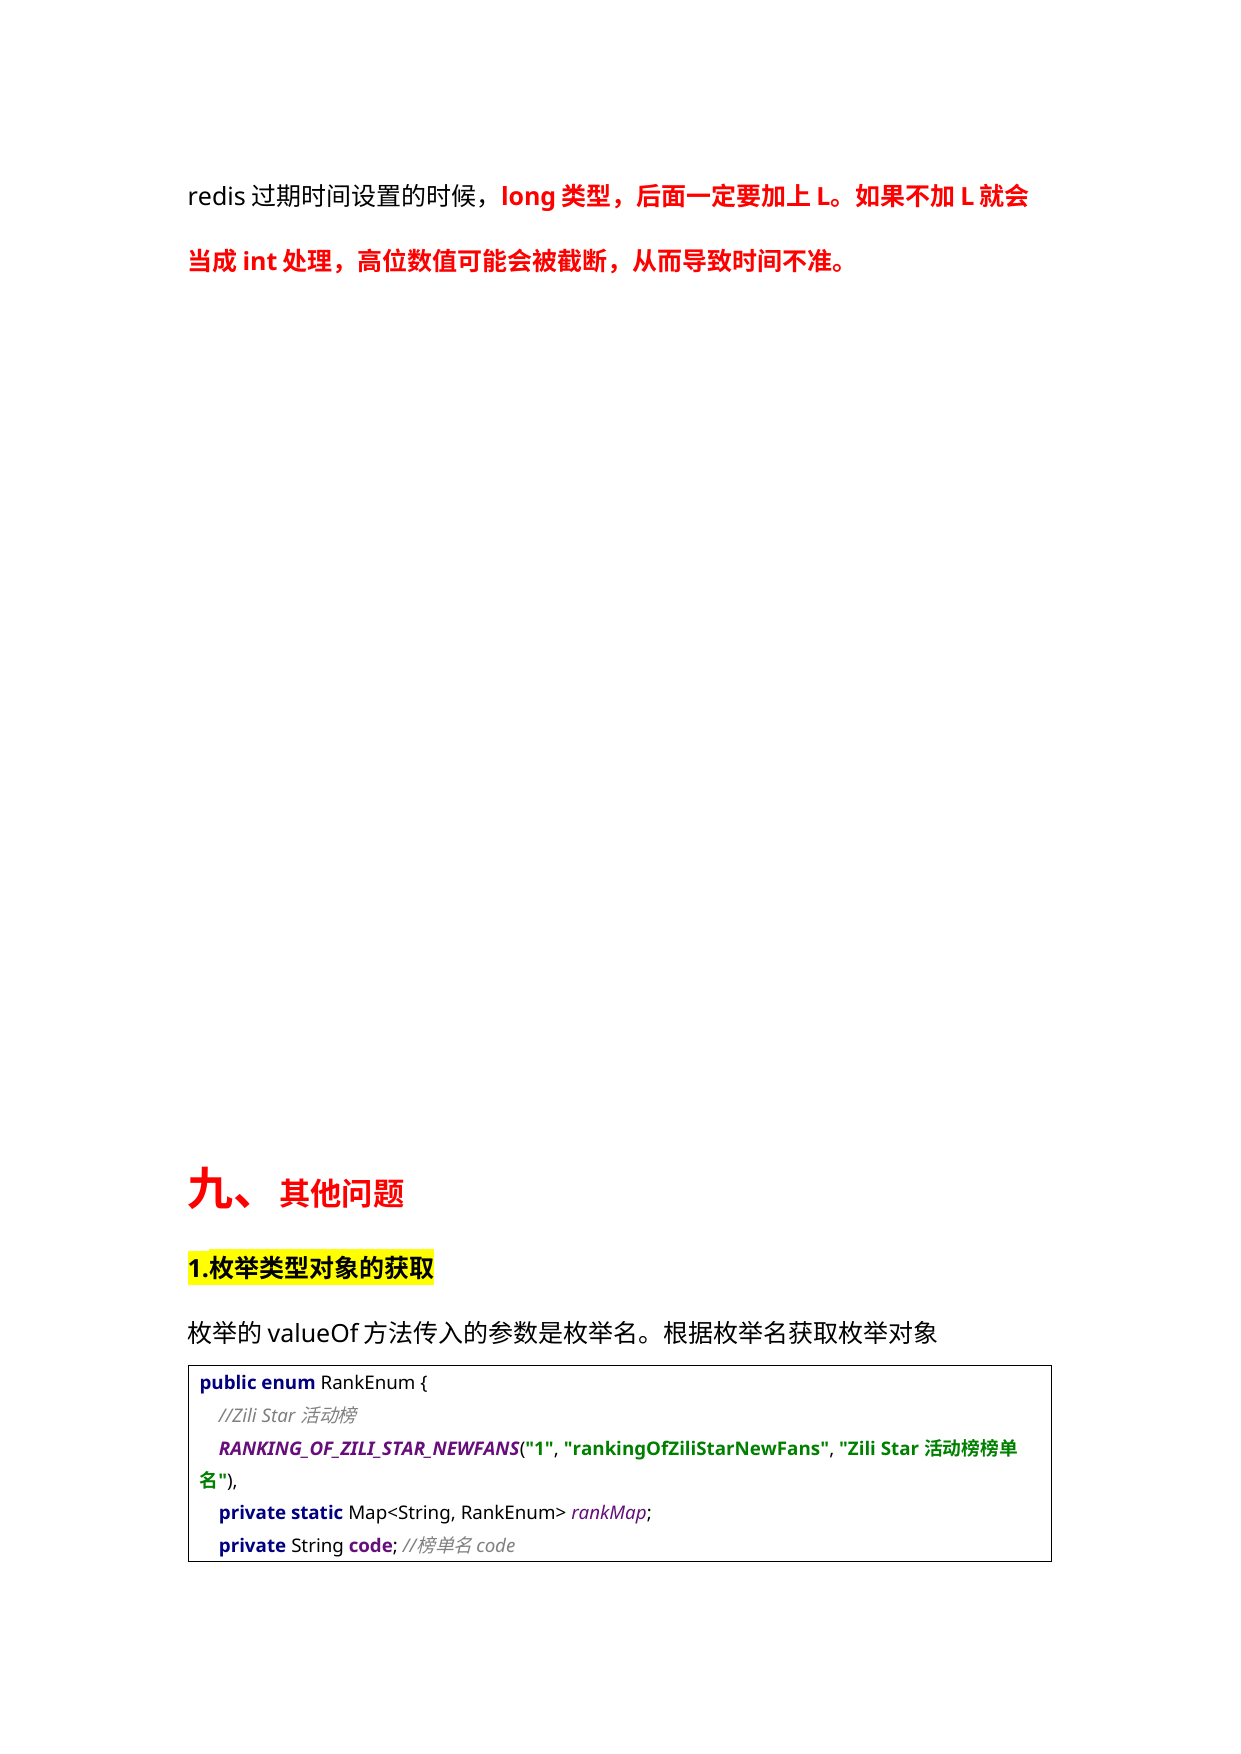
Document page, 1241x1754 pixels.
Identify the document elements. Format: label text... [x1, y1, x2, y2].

subtitle 1.枚举类型对象的获取 [187, 1234, 1053, 1299]
text 枚举的valueOf方法传入的参数是枚举名。根据枚举名获取枚举对象 [187, 1299, 1053, 1364]
subtitle 九、其他问题 [187, 1137, 1053, 1234]
text redis过期时间设置的时候，long类型，后面一定要加上L。如果不加L就会当成int处理，高位数值可能会被截断，从而导致时间不准。 [187, 162, 1053, 292]
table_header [189, 1366, 1051, 1561]
